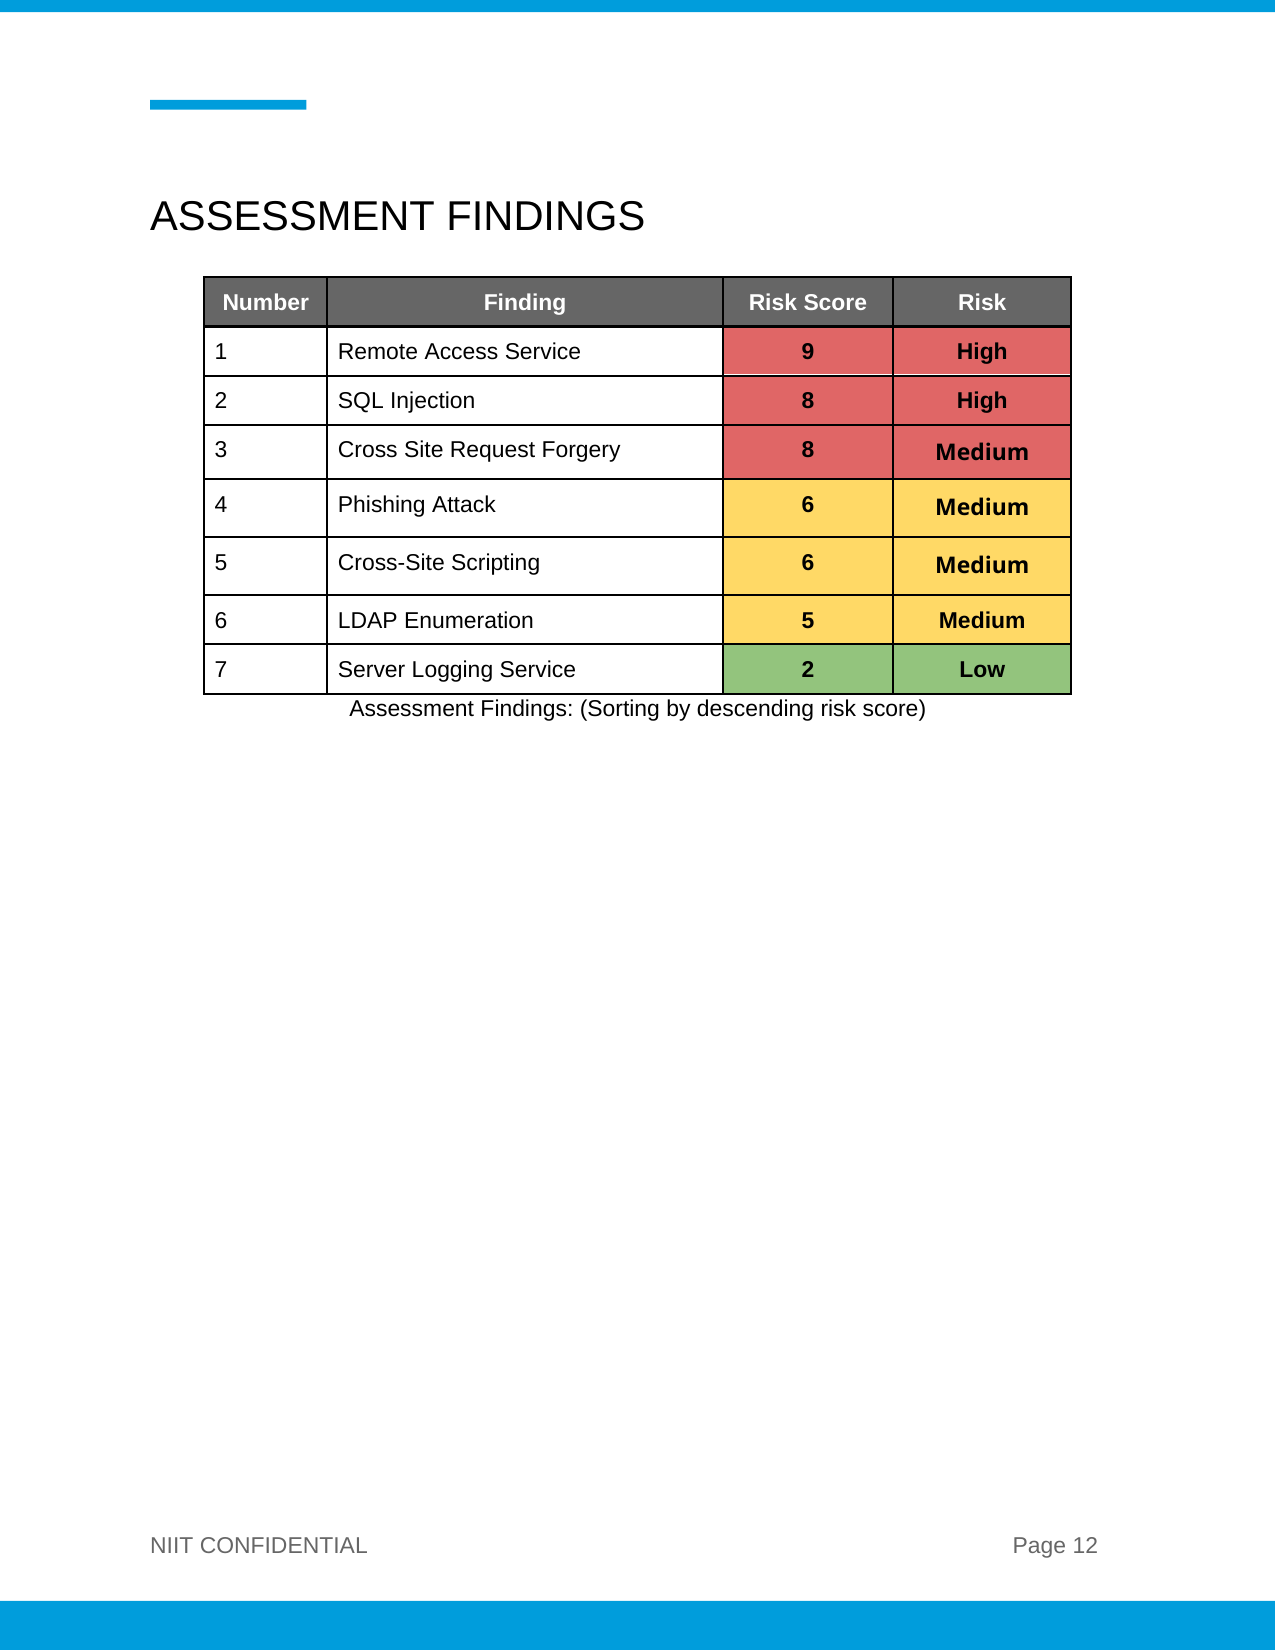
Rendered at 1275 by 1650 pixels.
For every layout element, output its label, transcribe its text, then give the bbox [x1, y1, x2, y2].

table_cell 7 [205, 645, 326, 693]
table_cell 2 [205, 377, 326, 424]
table_cell 1 [205, 328, 326, 374]
table_cell Medium [894, 426, 1070, 478]
table_cell Medium [894, 480, 1070, 536]
table_header Finding [328, 278, 722, 325]
table_cell 4 [205, 480, 326, 536]
table_cell 8 [724, 426, 892, 478]
subtitle ASSESSMENT FINDINGS [150, 192, 1125, 239]
table_cell 5 [724, 596, 892, 643]
table_cell Remote Access Service [328, 328, 722, 374]
table_cell 8 [724, 377, 892, 424]
table_cell Phishing Attack [328, 480, 722, 536]
table_cell Server Logging Service [328, 645, 722, 693]
table_cell 6 [724, 480, 892, 536]
table_cell 3 [205, 426, 326, 478]
table_cell Medium [894, 538, 1070, 594]
table_cell Low [894, 645, 1070, 693]
table_cell Cross-Site Scripting [328, 538, 722, 594]
table_cell Cross Site Request Forgery [328, 426, 722, 478]
table_cell 5 [205, 538, 326, 594]
table_cell 6 [724, 538, 892, 594]
table_header Number [205, 278, 326, 325]
table_cell 2 [724, 645, 892, 693]
table_header Risk Score [724, 278, 892, 325]
table_cell High [894, 328, 1070, 374]
table_cell 9 [724, 328, 892, 374]
table_cell Medium [894, 596, 1070, 643]
table_cell 6 [205, 596, 326, 643]
table_cell SQL Injection [328, 377, 722, 424]
table_header Risk [894, 278, 1070, 325]
table_cell High [894, 377, 1070, 424]
text Assessment Findings: (Sorting by descending risk score) [150, 695, 1125, 721]
table_cell LDAP Enumeration [328, 596, 722, 643]
